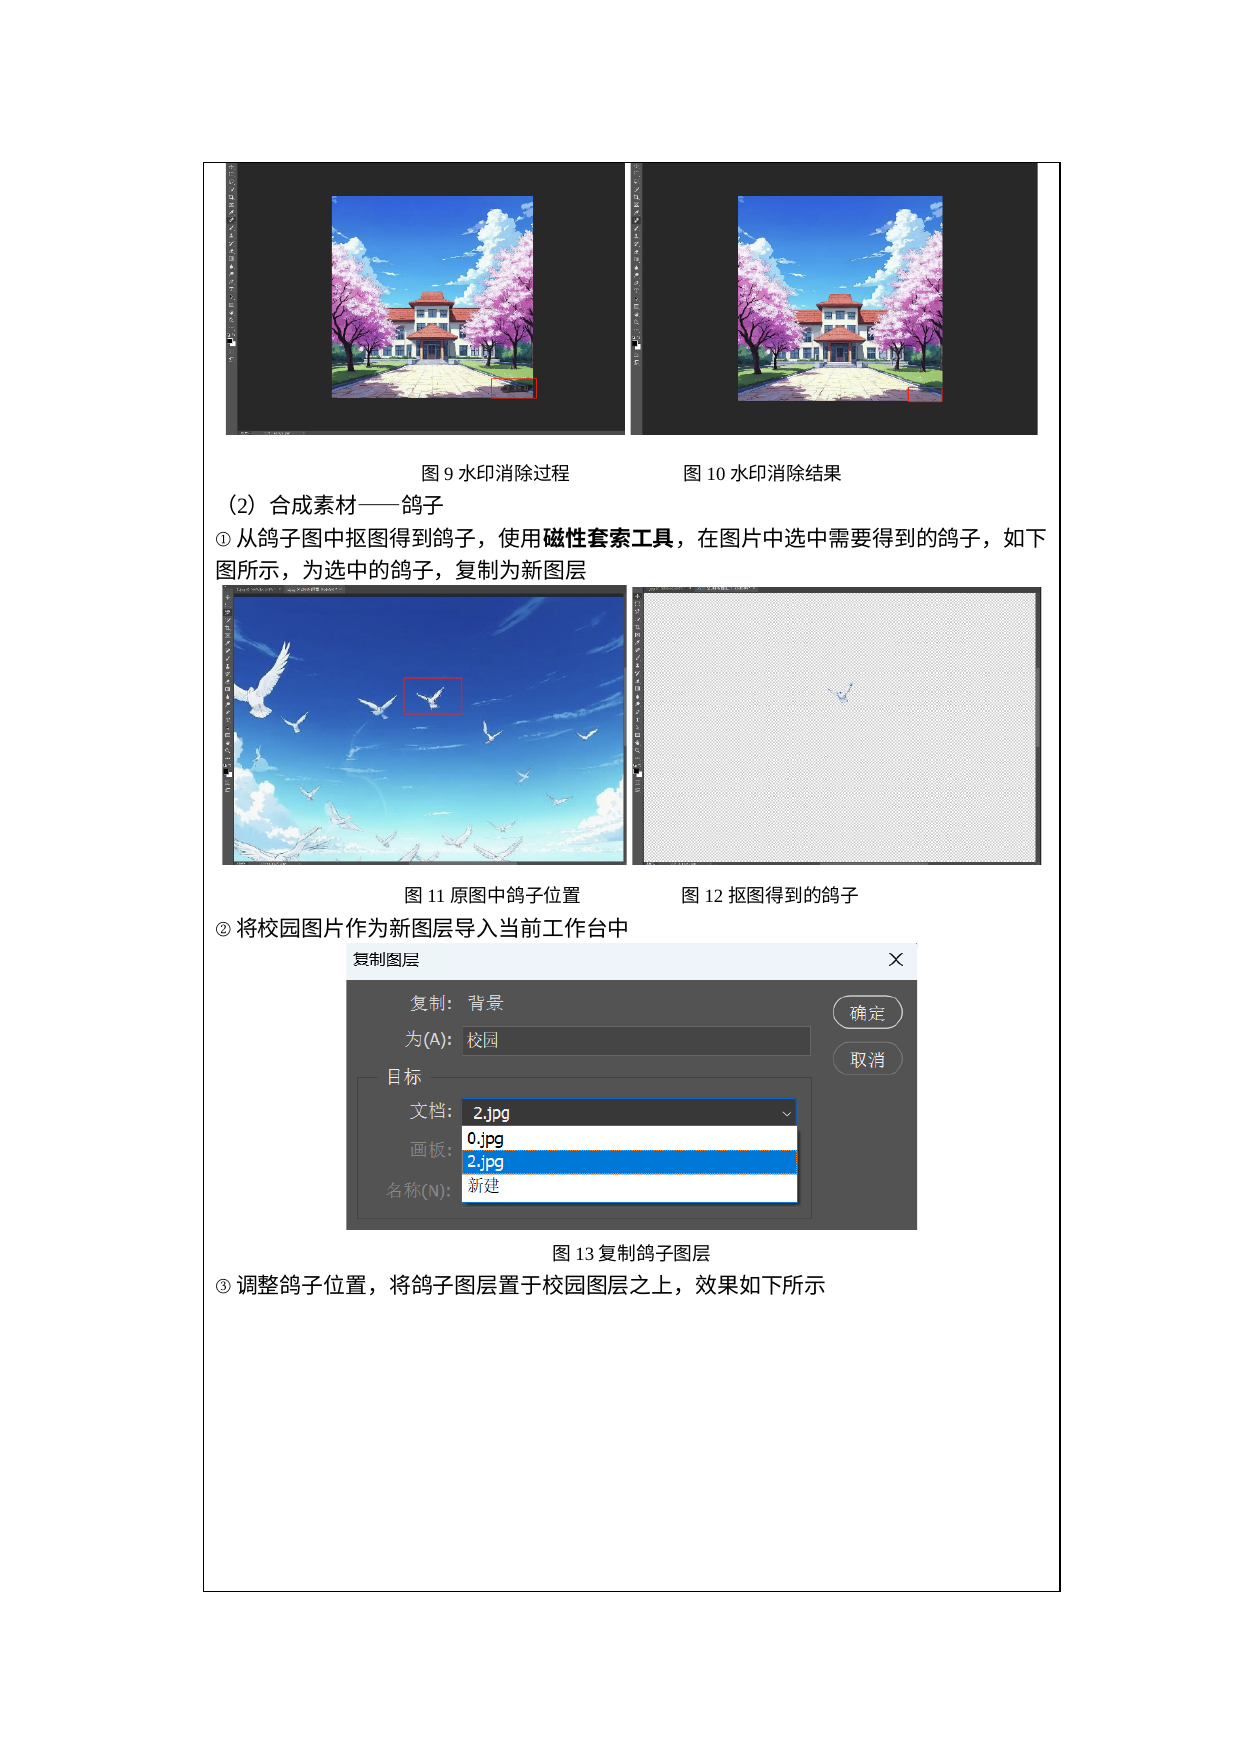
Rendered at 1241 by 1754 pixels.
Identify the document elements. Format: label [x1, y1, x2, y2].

picture [222, 585, 627, 865]
picture [632, 587, 1042, 865]
table_cell [204, 163, 1059, 1591]
picture [225, 163, 625, 435]
picture [630, 163, 1038, 435]
picture [346, 943, 918, 1230]
